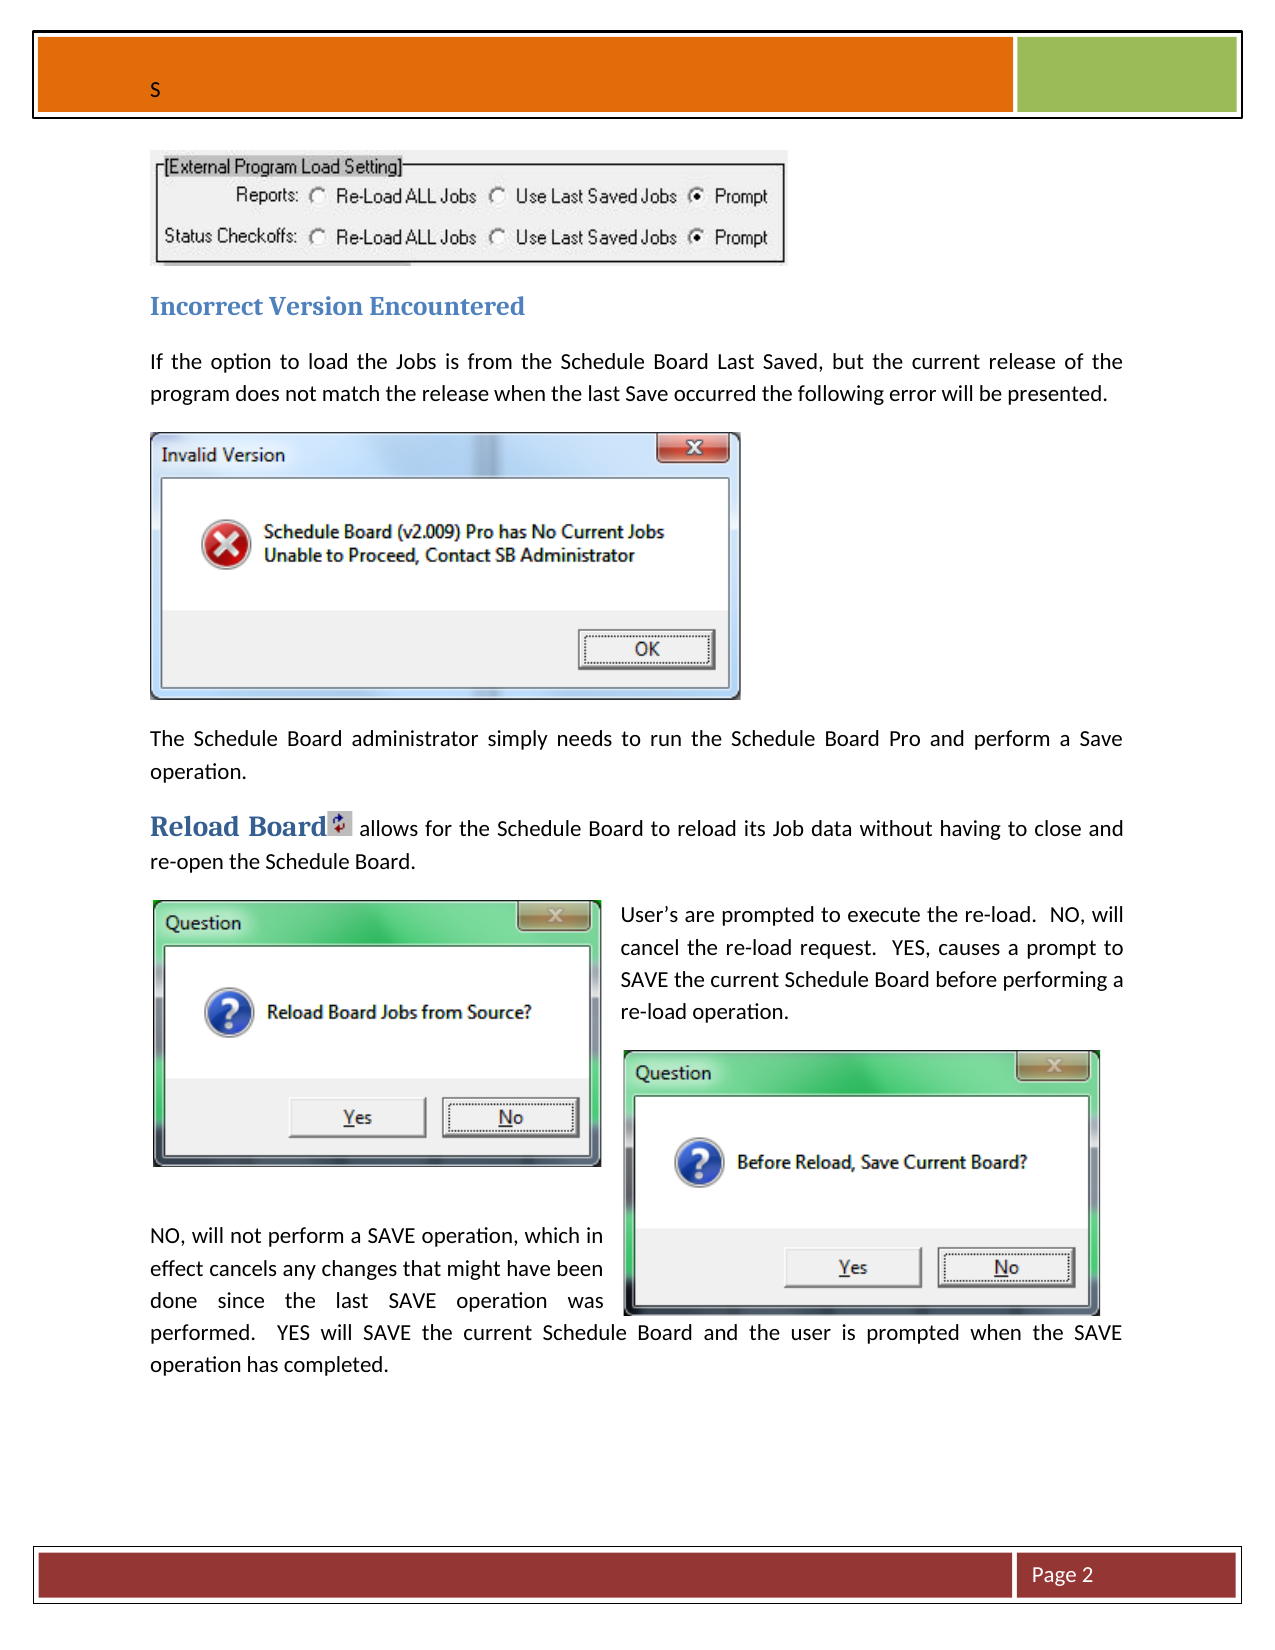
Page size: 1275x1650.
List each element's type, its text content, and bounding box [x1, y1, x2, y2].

picture [327, 811, 353, 836]
text The Schedule Board administrator simply needs to run the Schedule Board Pro and perform a Save operation. [150, 724, 1125, 785]
text If the option to load the Jobs is from the Schedule Board Last Saved, but the current release of the program does not match the release when the last Save occurred the following error will be presented. [150, 347, 1125, 407]
text User’s are prompted to execute the re-load. NO, will cancel the re-load request. YES, causes a prompt to SAVE the current Schedule Board before performing a re-load operation. [602, 901, 1125, 1025]
picture [150, 150, 788, 266]
picture [623, 1050, 1100, 1316]
text Reload Board allows for the Schedule Board to reload its Job data without having to close and re-open the Schedule Board. [150, 810, 1125, 876]
picture [150, 432, 741, 700]
text Incorrect Version Encountered [150, 291, 1125, 322]
picture [153, 900, 602, 1167]
